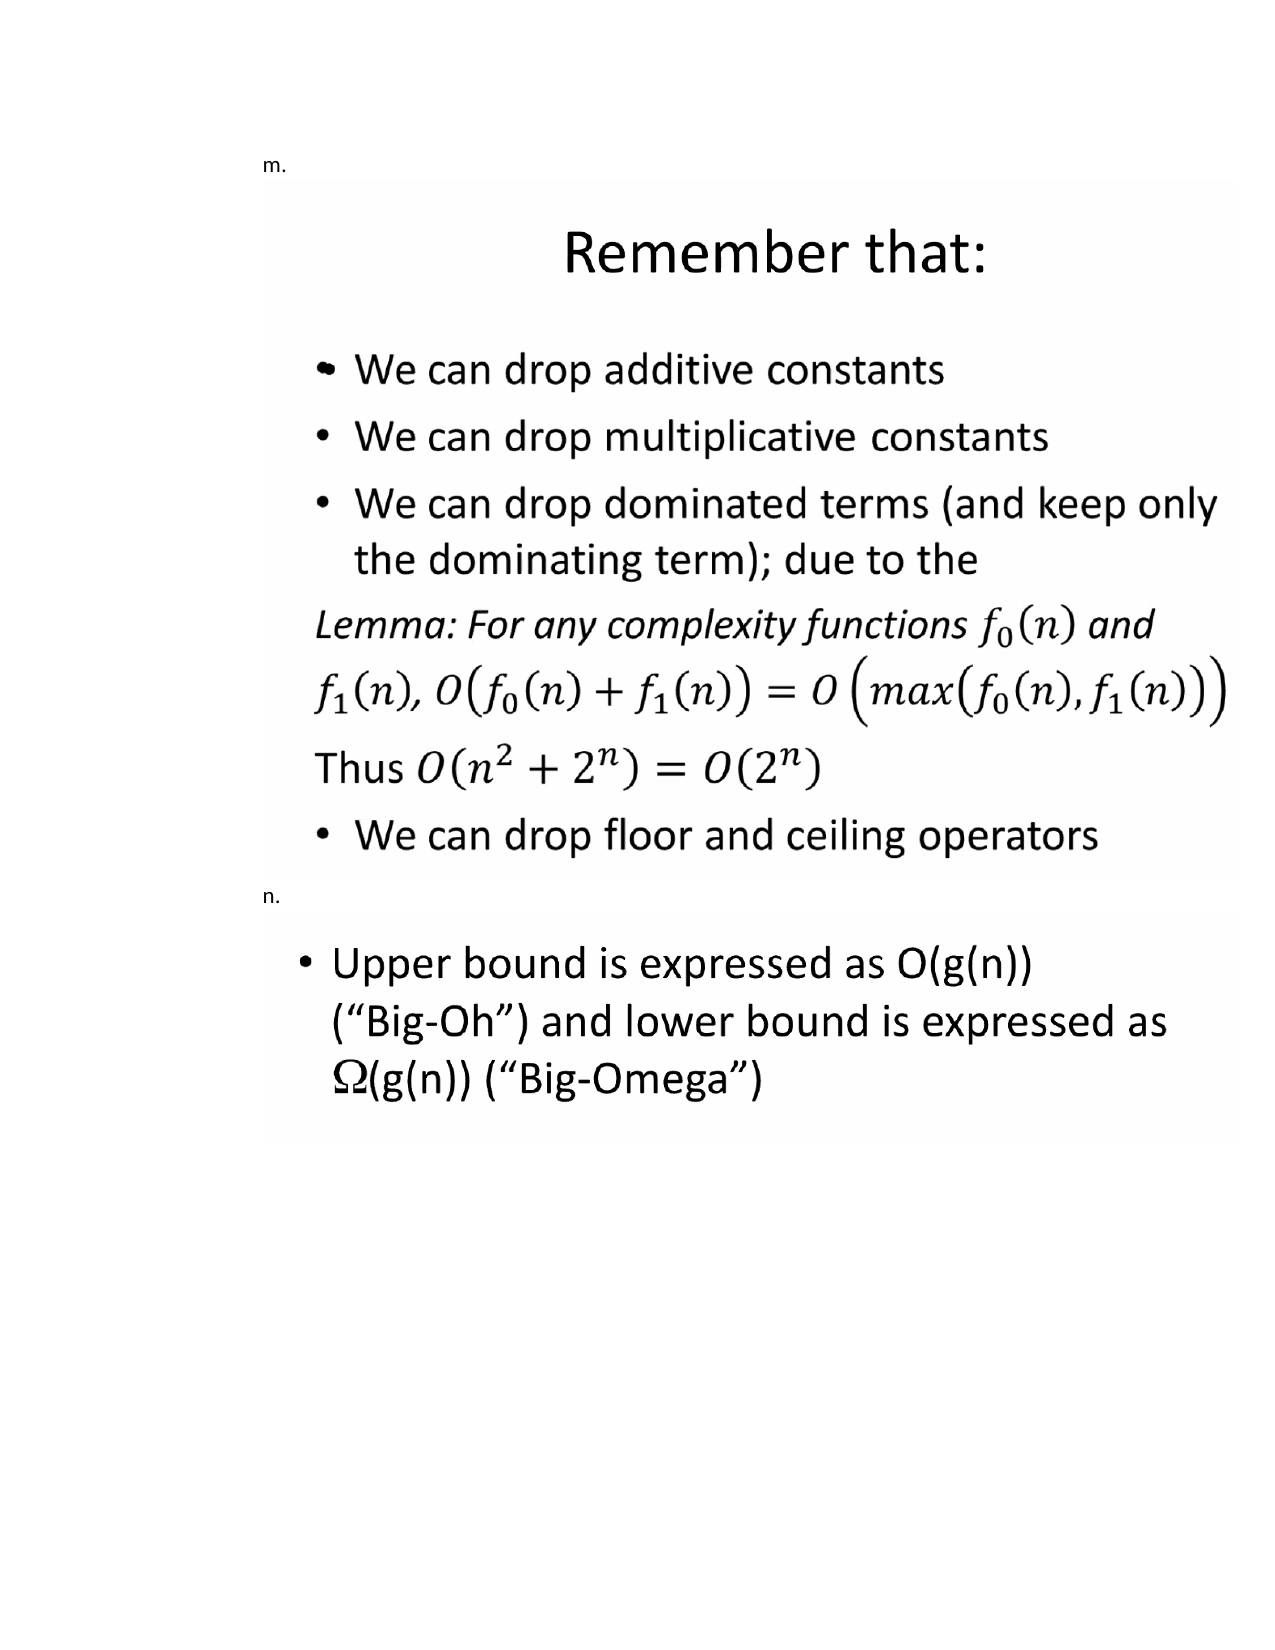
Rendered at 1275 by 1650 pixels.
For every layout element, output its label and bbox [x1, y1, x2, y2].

picture [262, 911, 1238, 1146]
picture [262, 180, 1238, 879]
